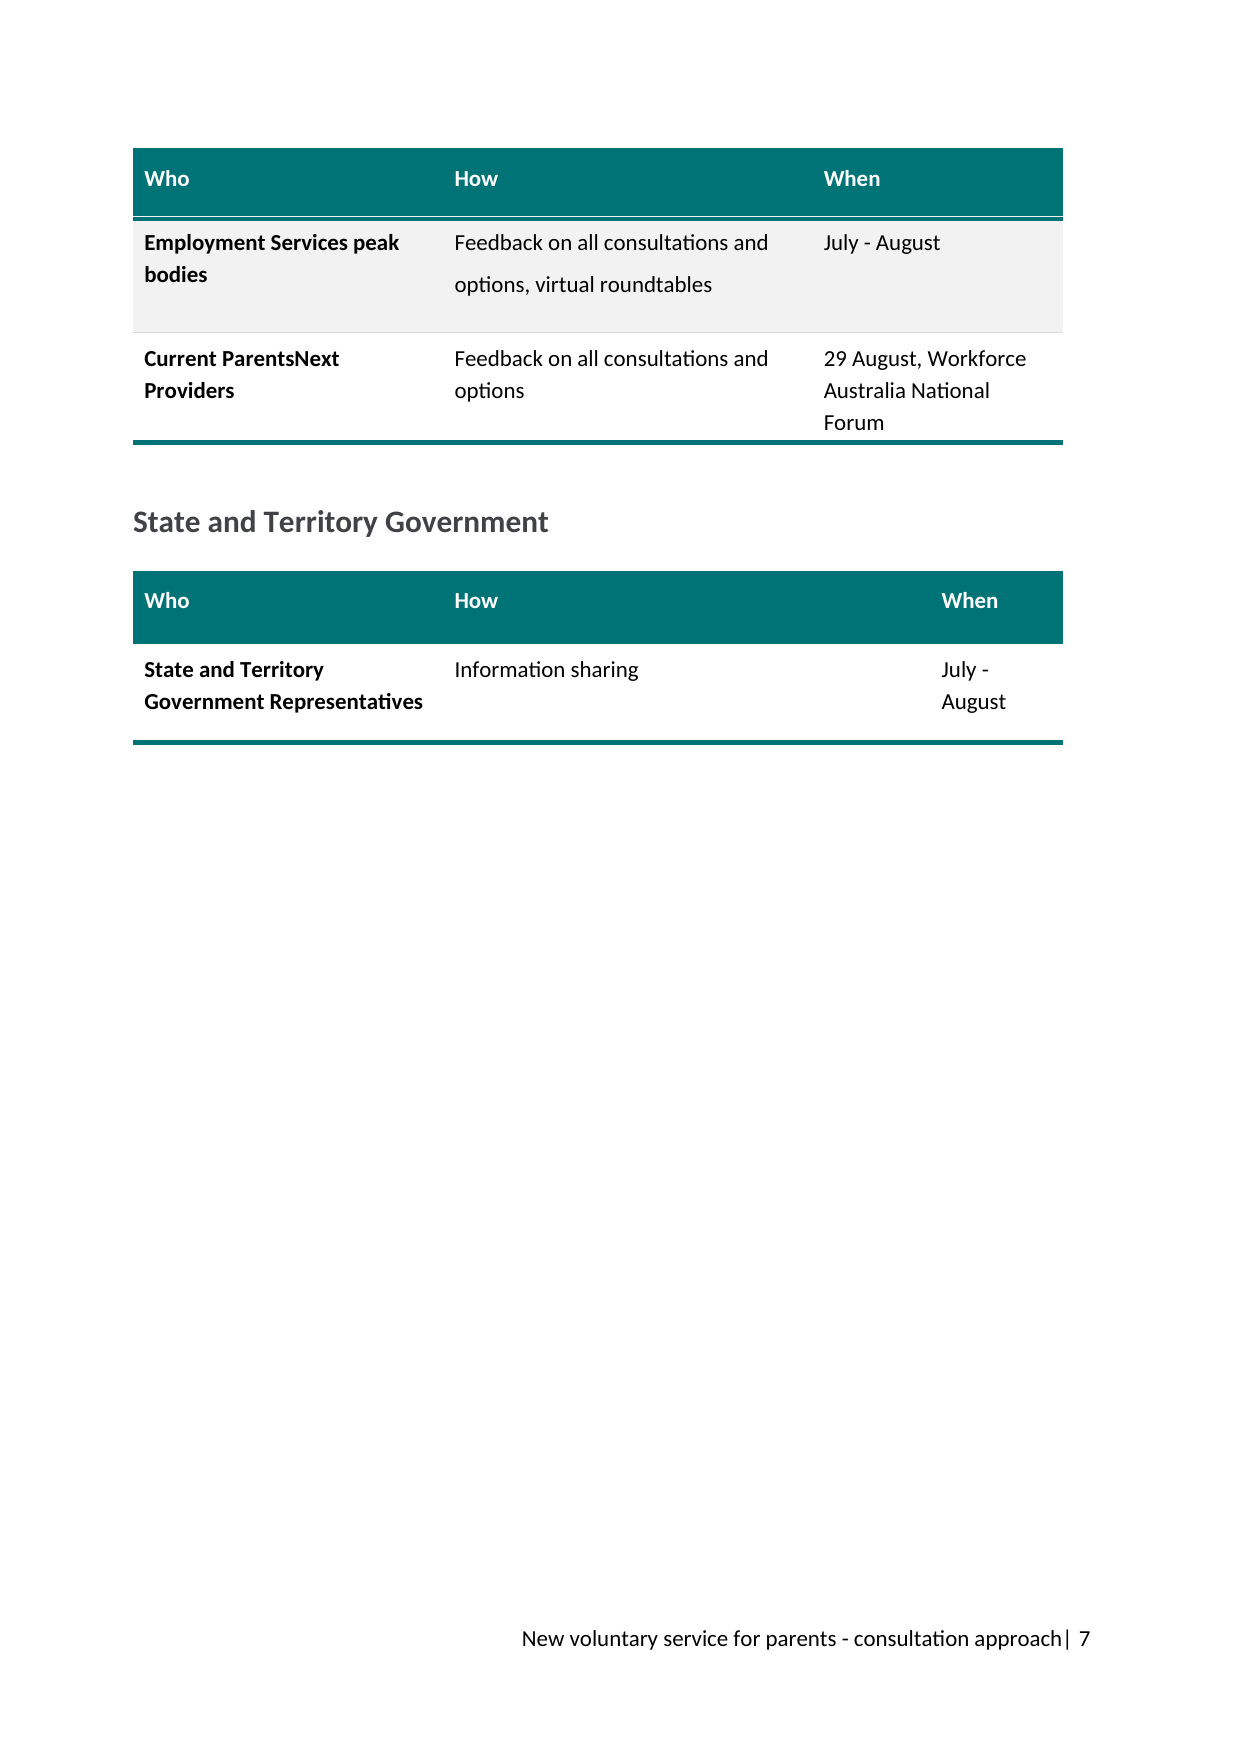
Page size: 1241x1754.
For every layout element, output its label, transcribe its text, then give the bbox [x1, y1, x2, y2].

table_cell Feedback on all consultations and options [443, 333, 812, 440]
table_cell July - August [930, 644, 1063, 740]
table_header When [930, 576, 1063, 639]
table_cell July - August [812, 221, 1063, 332]
table_cell Information sharing [443, 644, 930, 740]
table_header How [443, 152, 812, 216]
table_header How [443, 576, 930, 639]
table_header When [812, 152, 1063, 216]
table_cell Feedback on all consultations and options, virtual roundtables [443, 221, 812, 332]
table_cell Current ParentsNext Providers [133, 333, 443, 440]
table_header Who [133, 576, 443, 639]
table_cell Employment Services peak bodies [133, 221, 443, 332]
table_cell 29 August, Workforce Australia National Forum [812, 333, 1063, 440]
table_cell State and Territory Government Representatives [133, 644, 443, 740]
subtitle State and Territory Government [133, 502, 1090, 540]
table_header Who [133, 152, 443, 216]
